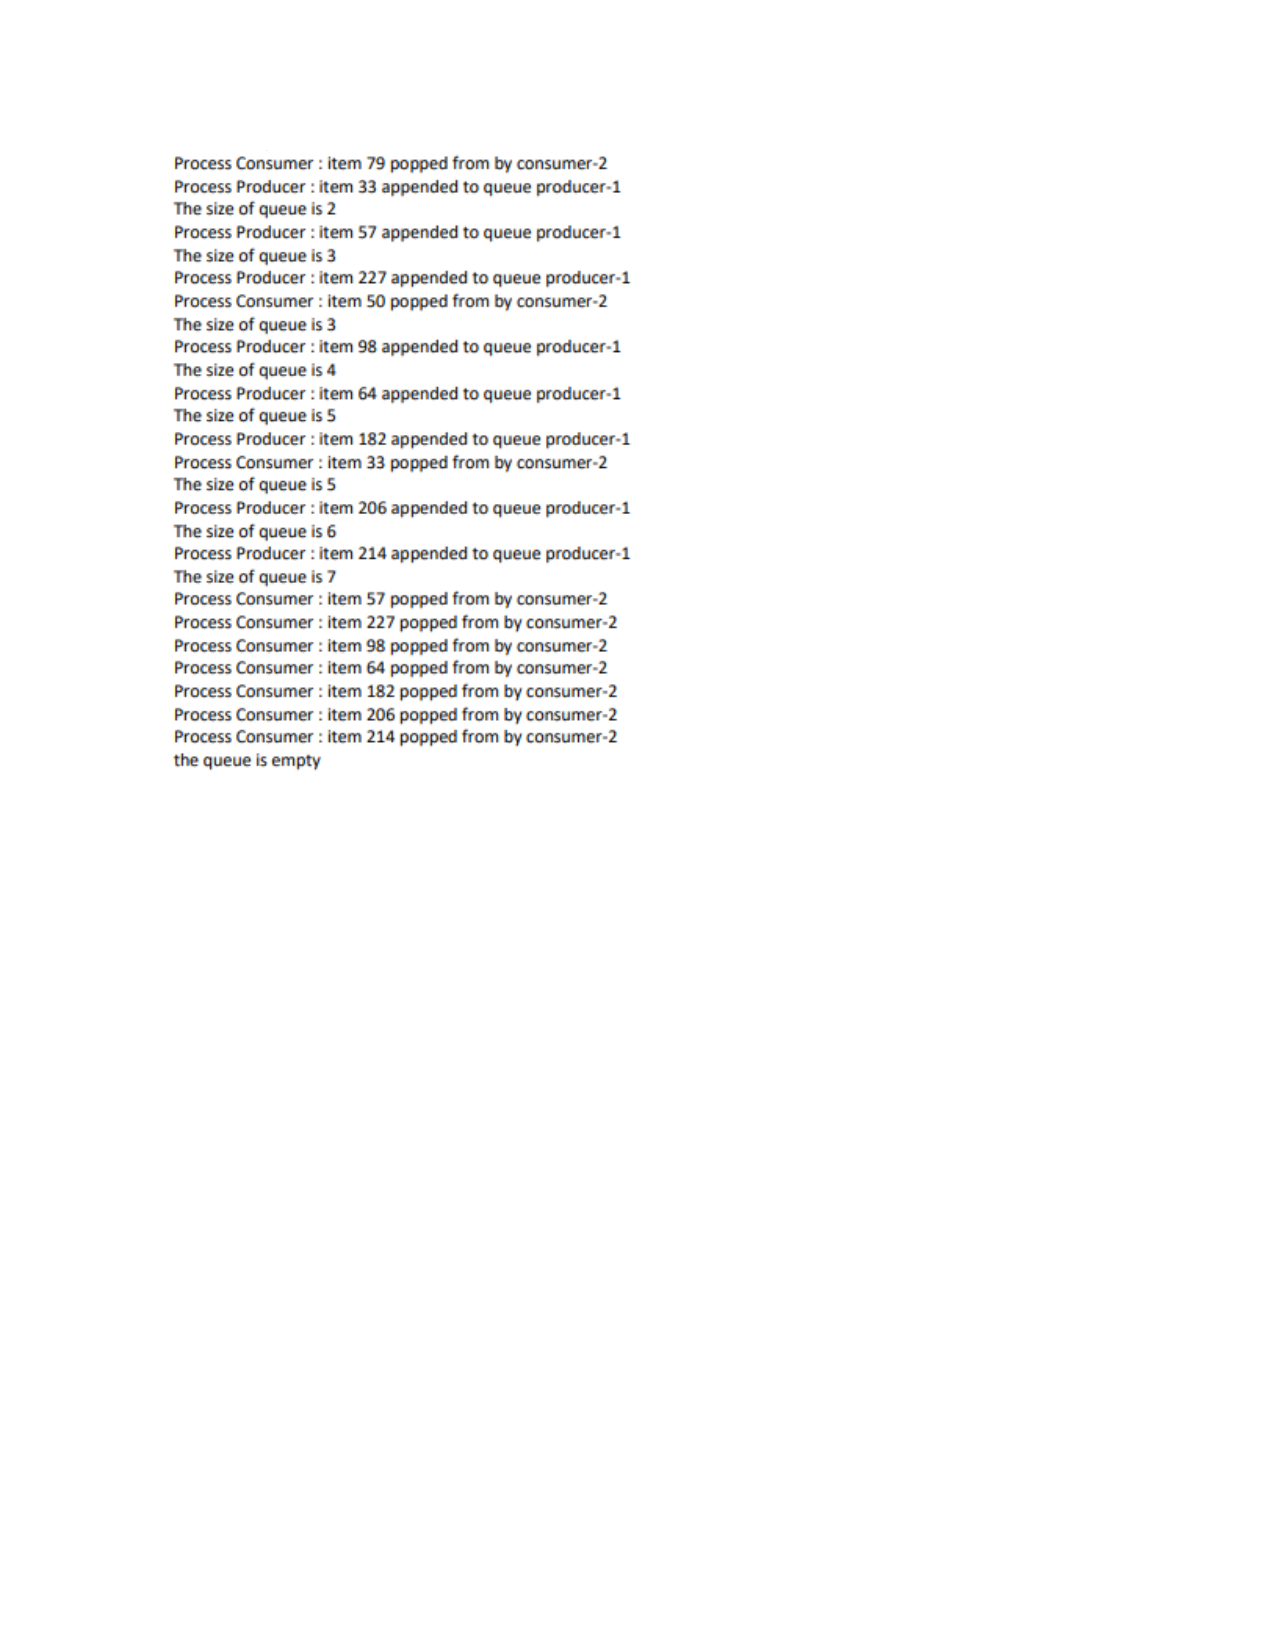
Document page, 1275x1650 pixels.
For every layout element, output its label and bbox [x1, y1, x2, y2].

picture [149, 150, 816, 832]
